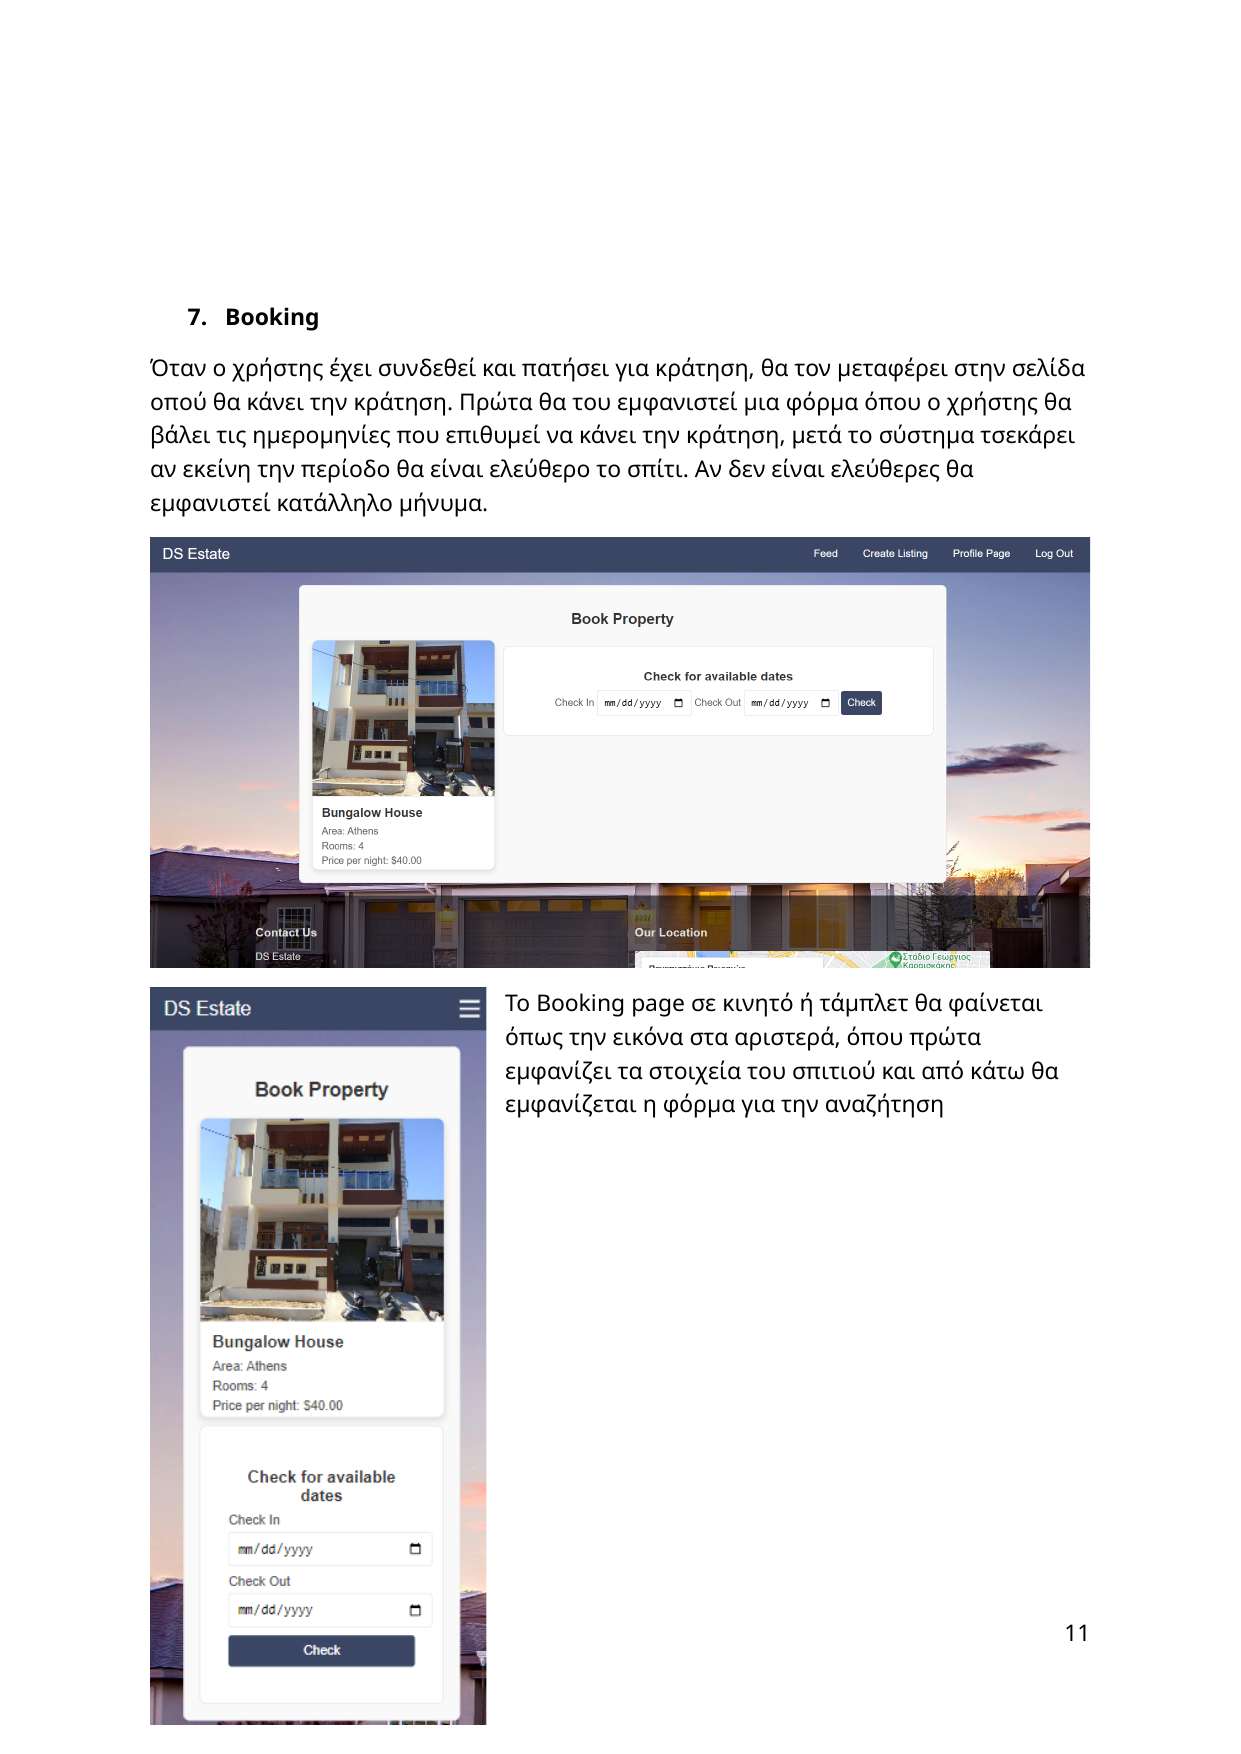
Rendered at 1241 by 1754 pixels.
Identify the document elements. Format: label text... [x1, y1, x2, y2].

text Όταν ο χρήστης έχει συνδεθεί και πατήσει για κράτηση, θα τον μεταφέρει στην σελίδα οπού θα κάνει την κράτηση. Πρώτα θα του εμφανιστεί μια φόρμα όπου ο χρήστης θα βάλει τις ημερομηνίες που επιθυμεί να κάνει την κράτηση, μετά το σύστημα τσεκάρει αν εκείνη την περίοδο θα είναι ελεύθερο το σπίτι. Αν δεν είναι ελεύθερες θα εμφανιστεί κατάλληλο μήνυμα. [150, 352, 1090, 518]
list Booking [187, 301, 1090, 332]
picture [150, 987, 487, 1725]
text Το Booking page σε κινητό ή τάμπλετ θα φαίνεται όπως την εικόνα στα αριστερά, όπου πρώτα εμφανίζει τα στοιχεία του σπιτιού και από κάτω θα εμφανίζεται η φόρμα για την αναζήτηση ημερομηνιών που είναι διαθέσιμο το σπίτι. [487, 987, 1090, 1119]
picture [150, 537, 1091, 968]
